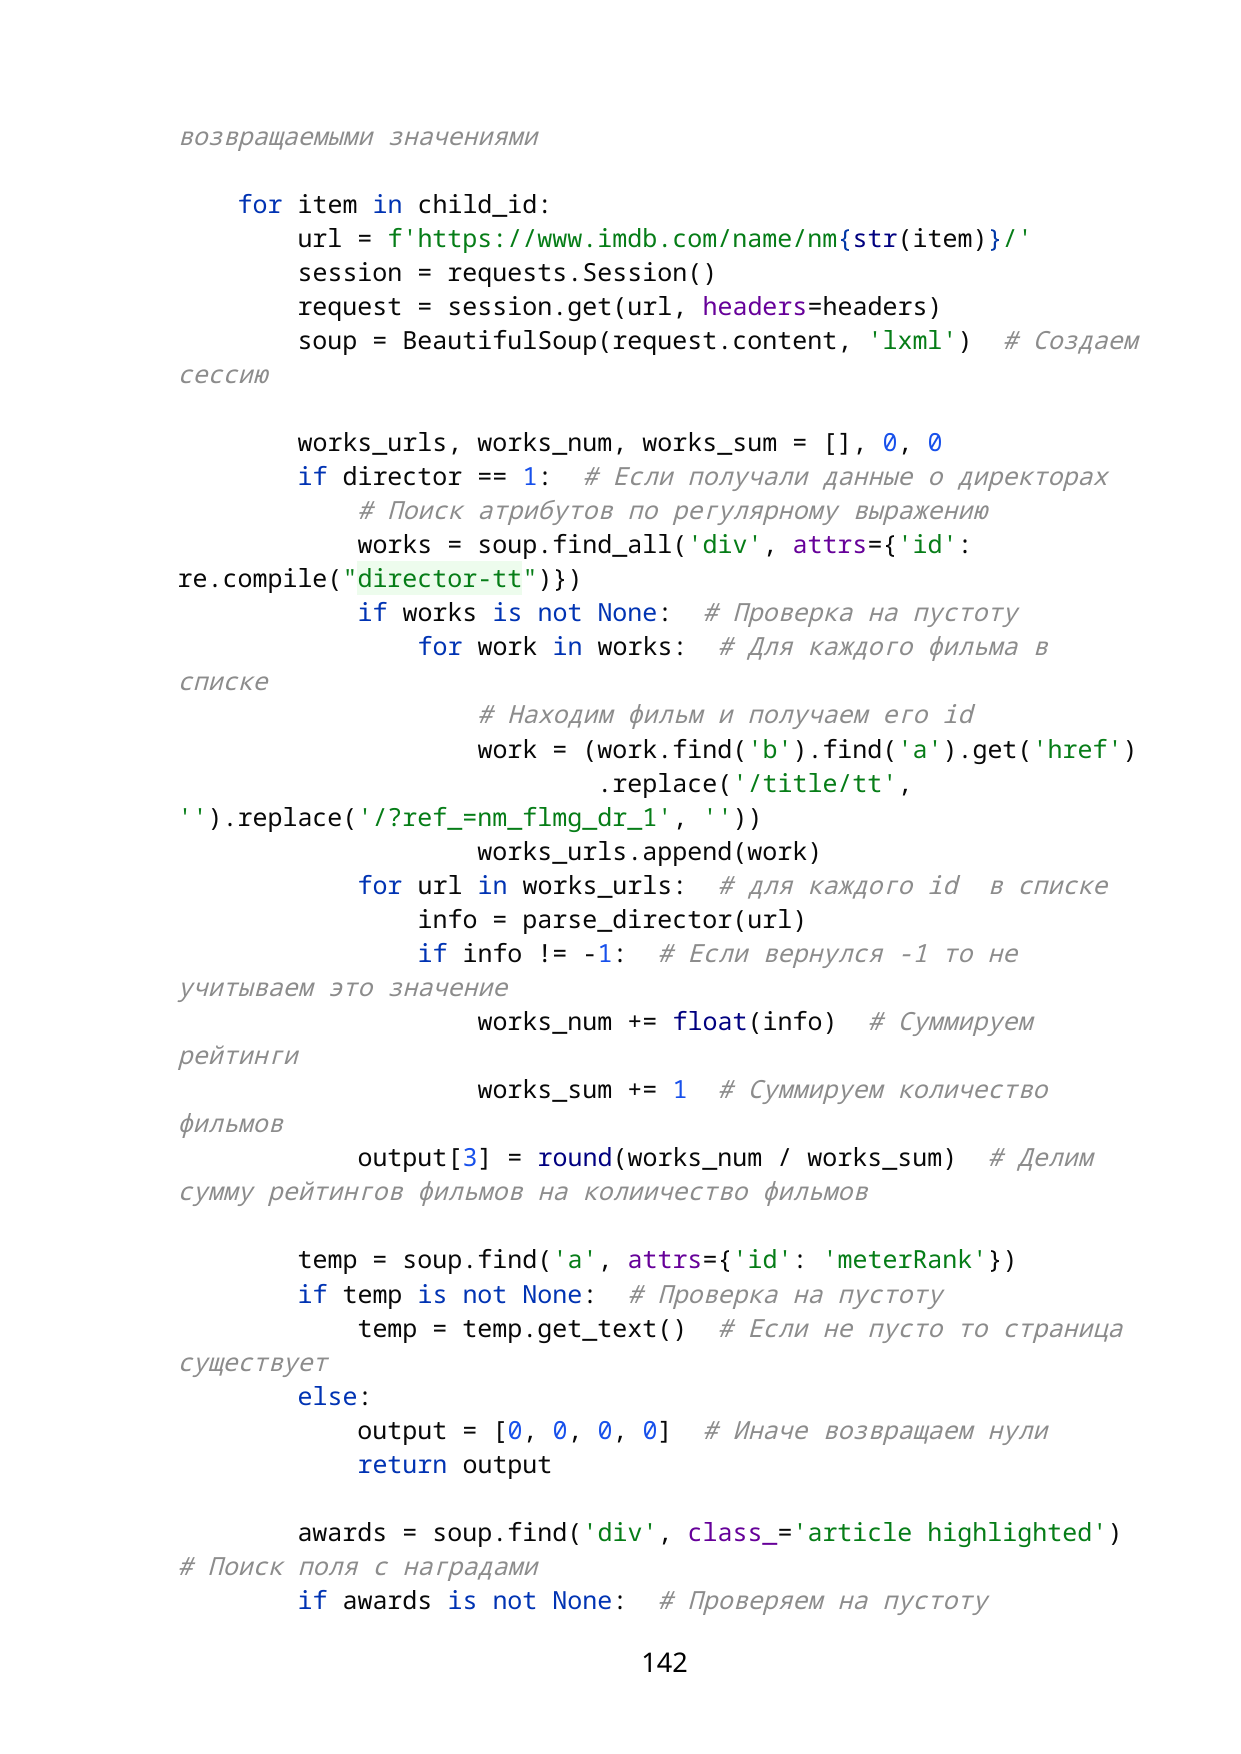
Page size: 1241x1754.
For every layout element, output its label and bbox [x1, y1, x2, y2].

text [177, 118, 1152, 1617]
